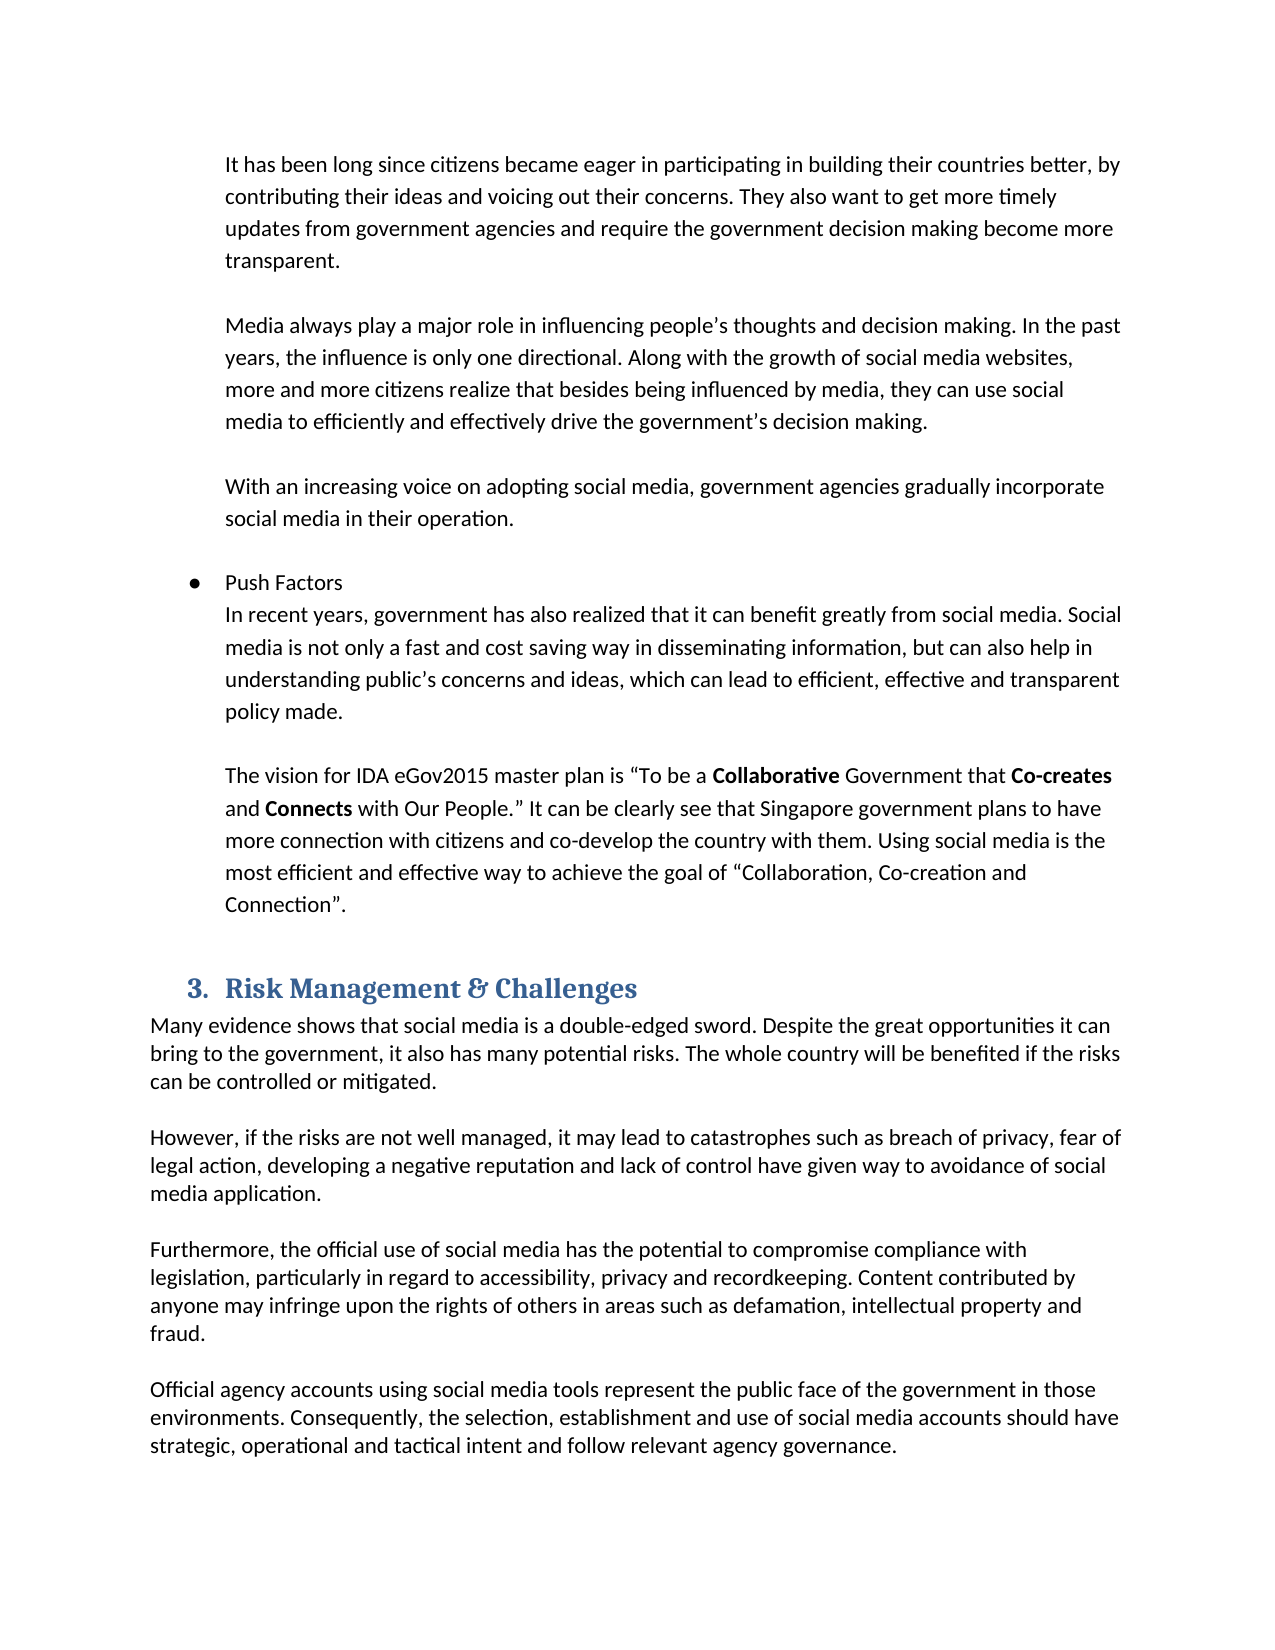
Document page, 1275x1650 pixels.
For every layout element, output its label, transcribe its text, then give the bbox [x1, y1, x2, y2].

text However, if the risks are not well managed, it may lead to catastrophes such as breach of privacy, fear of legal action, developing a negative reputation and lack of control have given way to avoidance of social media application. [150, 1123, 1125, 1207]
subtitle Risk Management & Challenges [187, 972, 1125, 1006]
text It has been long since citizens became eager in participating in building their countries better, by contributing their ideas and voicing out their concerns. They also want to get more timely updates from government agencies and require the government decision making become more transparent. [225, 150, 1125, 274]
text Furthermore, the official use of social media has the potential to compromise compliance with legislation, particularly in regard to accessibility, privacy and recordkeeping. Content contributed by anyone may infringe upon the rights of others in areas such as defamation, intellectual property and fraud. [150, 1235, 1125, 1347]
text Many evidence shows that social media is a double-edged sword. Despite the great opportunities it can bring to the government, it also has many potential risks. The whole country will be benefited if the risks can be controlled or mitigated. [150, 1011, 1125, 1095]
list Push Factors [188, 568, 1125, 596]
text In recent years, government has also realized that it can benefit greatly from social media. Social media is not only a fast and cost saving way in disseminating information, but can also help in understanding public’s concerns and ideas, which can lead to efficient, effective and transparent policy made. [225, 601, 1125, 725]
text Media always play a major role in influencing people’s thoughts and decision making. In the past years, the influence is only one directional. Along with the growth of social media websites, more and more citizens realize that besides being influenced by media, they can use social media to efficiently and effectively drive the government’s decision making. [225, 311, 1125, 436]
text With an increasing voice on adopting social media, government agencies gradually incorporate social media in their operation. [225, 472, 1125, 532]
text The vision for IDA eGov2015 master plan is “To be a Collaborative Government that Co-creates and Connects with Our People.” It can be clearly see that Singapore government plans to have more connection with citizens and co-develop the country with them. Using social media is the most efficient and effective way to achieve the goal of “Collaboration, Co-creation and Connection”. [225, 762, 1125, 918]
text Official agency accounts using social media tools represent the public face of the government in those environments. Consequently, the selection, establishment and use of social media accounts should have strategic, operational and tactical intent and follow relevant agency governance. [150, 1375, 1125, 1459]
